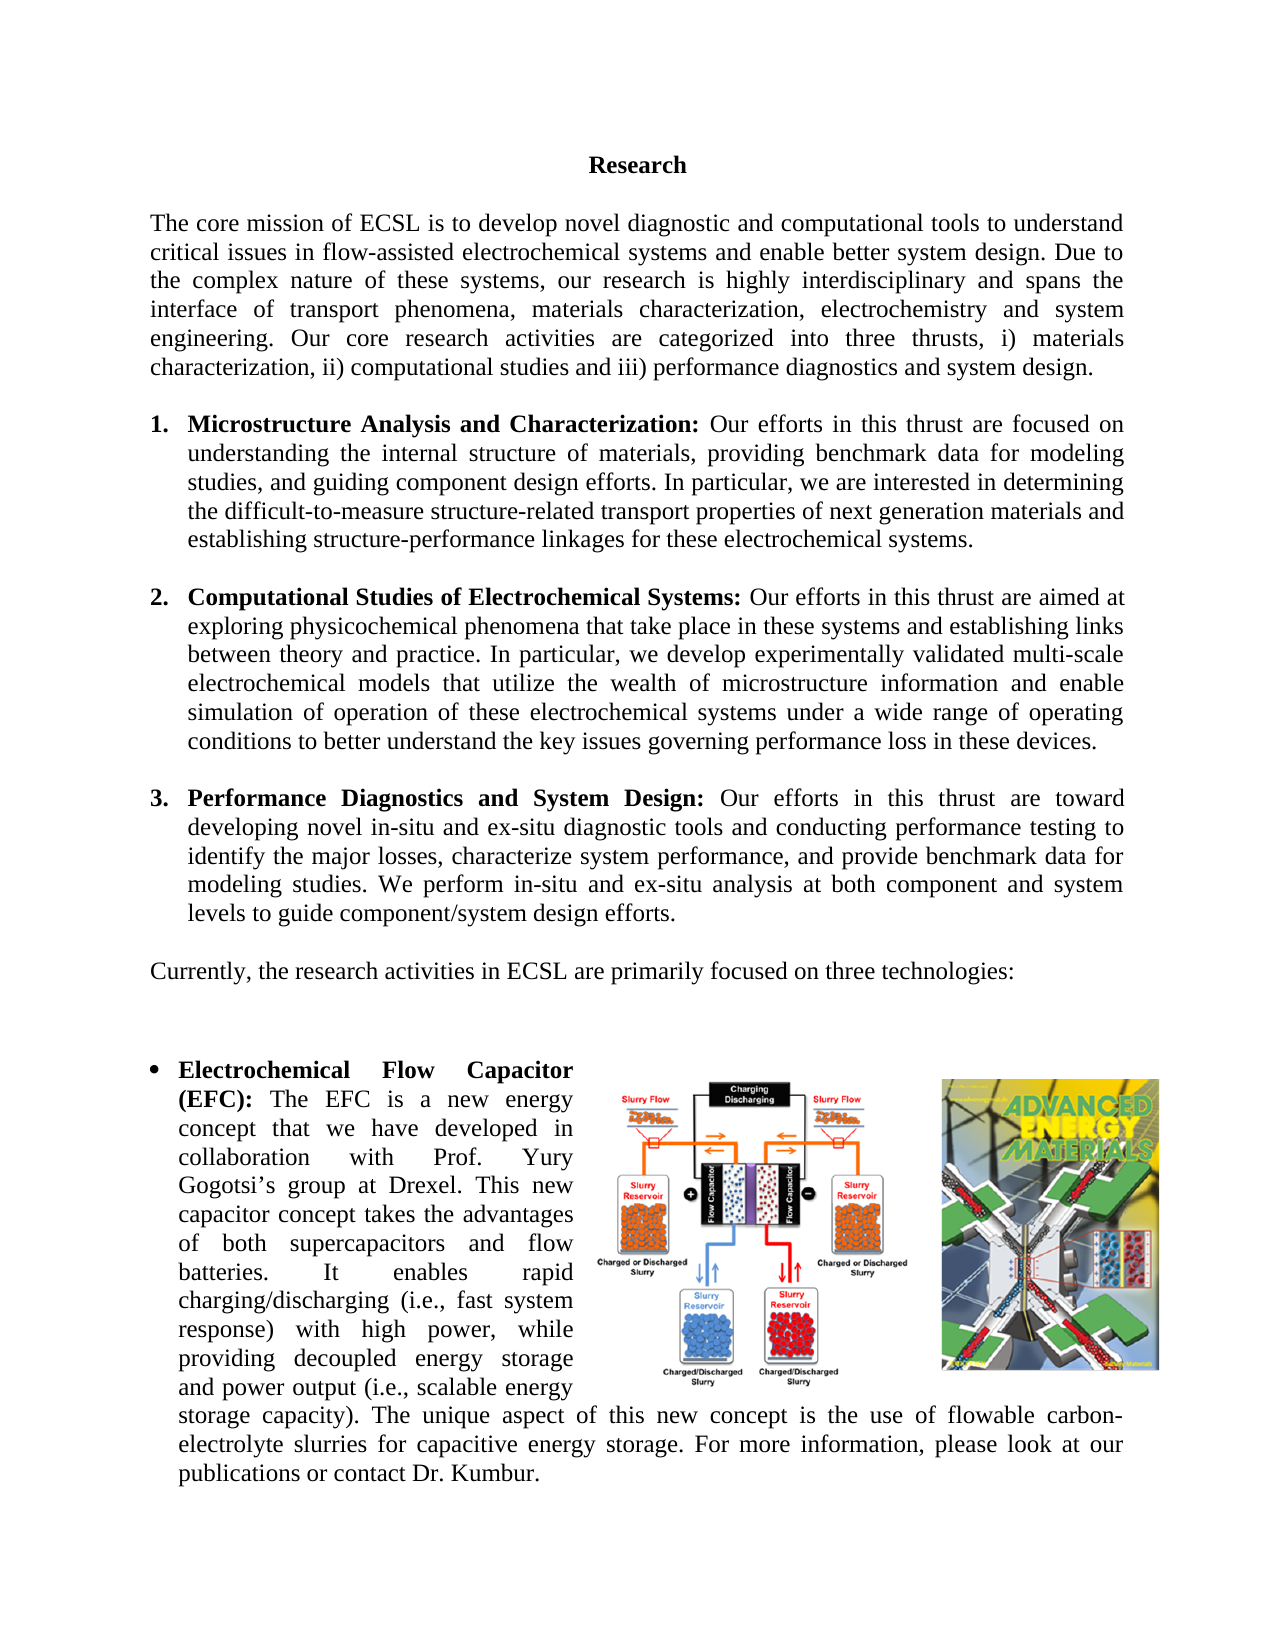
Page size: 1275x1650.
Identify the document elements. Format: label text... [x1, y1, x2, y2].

text The core mission of ECSL is to develop novel diagnostic and computational tools to understand critical issues in flow-assisted electrochemical systems and enable better system design. Due to the complex nature of these systems, our research is highly interdisciplinary and spans the interface of transport phenomena, materials characterization, electrochemistry and system engineering. Our core research activities are categorized into three thrusts, i) materials characterization, ii) computational studies and iii) performance diagnostics and system design. [150, 208, 1125, 380]
list Computational Studies of Electrochemical Systems: Our efforts in this thrust are aimed at exploring physicochemical phenomena that take place in these systems and establishing links between theory and practice. In particular, we develop experimentally validated multi-scale electrochemical models that utilize the wealth of microstructure information and enable simulation of operation of these electrochemical systems under a wide range of operating conditions to better understand the key issues governing performance loss in these devices. [150, 582, 1125, 754]
list Performance Diagnostics and System Design: Our efforts in this thrust are toward developing novel in-situ and ex-situ diagnostic tools and conducting performance testing to identify the major losses, characterize system performance, and provide benchmark data for modeling studies. We perform in-situ and ex-situ analysis at both component and system levels to guide component/system design efforts. [150, 783, 1125, 927]
list Microstructure Analysis and Characterization: Our efforts in this thrust are focused on understanding the internal structure of materials, providing benchmark data for modeling studies, and guiding component design efforts. In particular, we are interested in determining the difficult-to-measure structure-related transport properties of next generation materials and establishing structure-performance linkages for these electrochemical systems. [150, 409, 1125, 553]
text Currently, the research activities in ECSL are primarily focused on three technologies: [150, 956, 1125, 985]
picture [592, 1079, 1160, 1391]
text Research [150, 150, 1125, 179]
